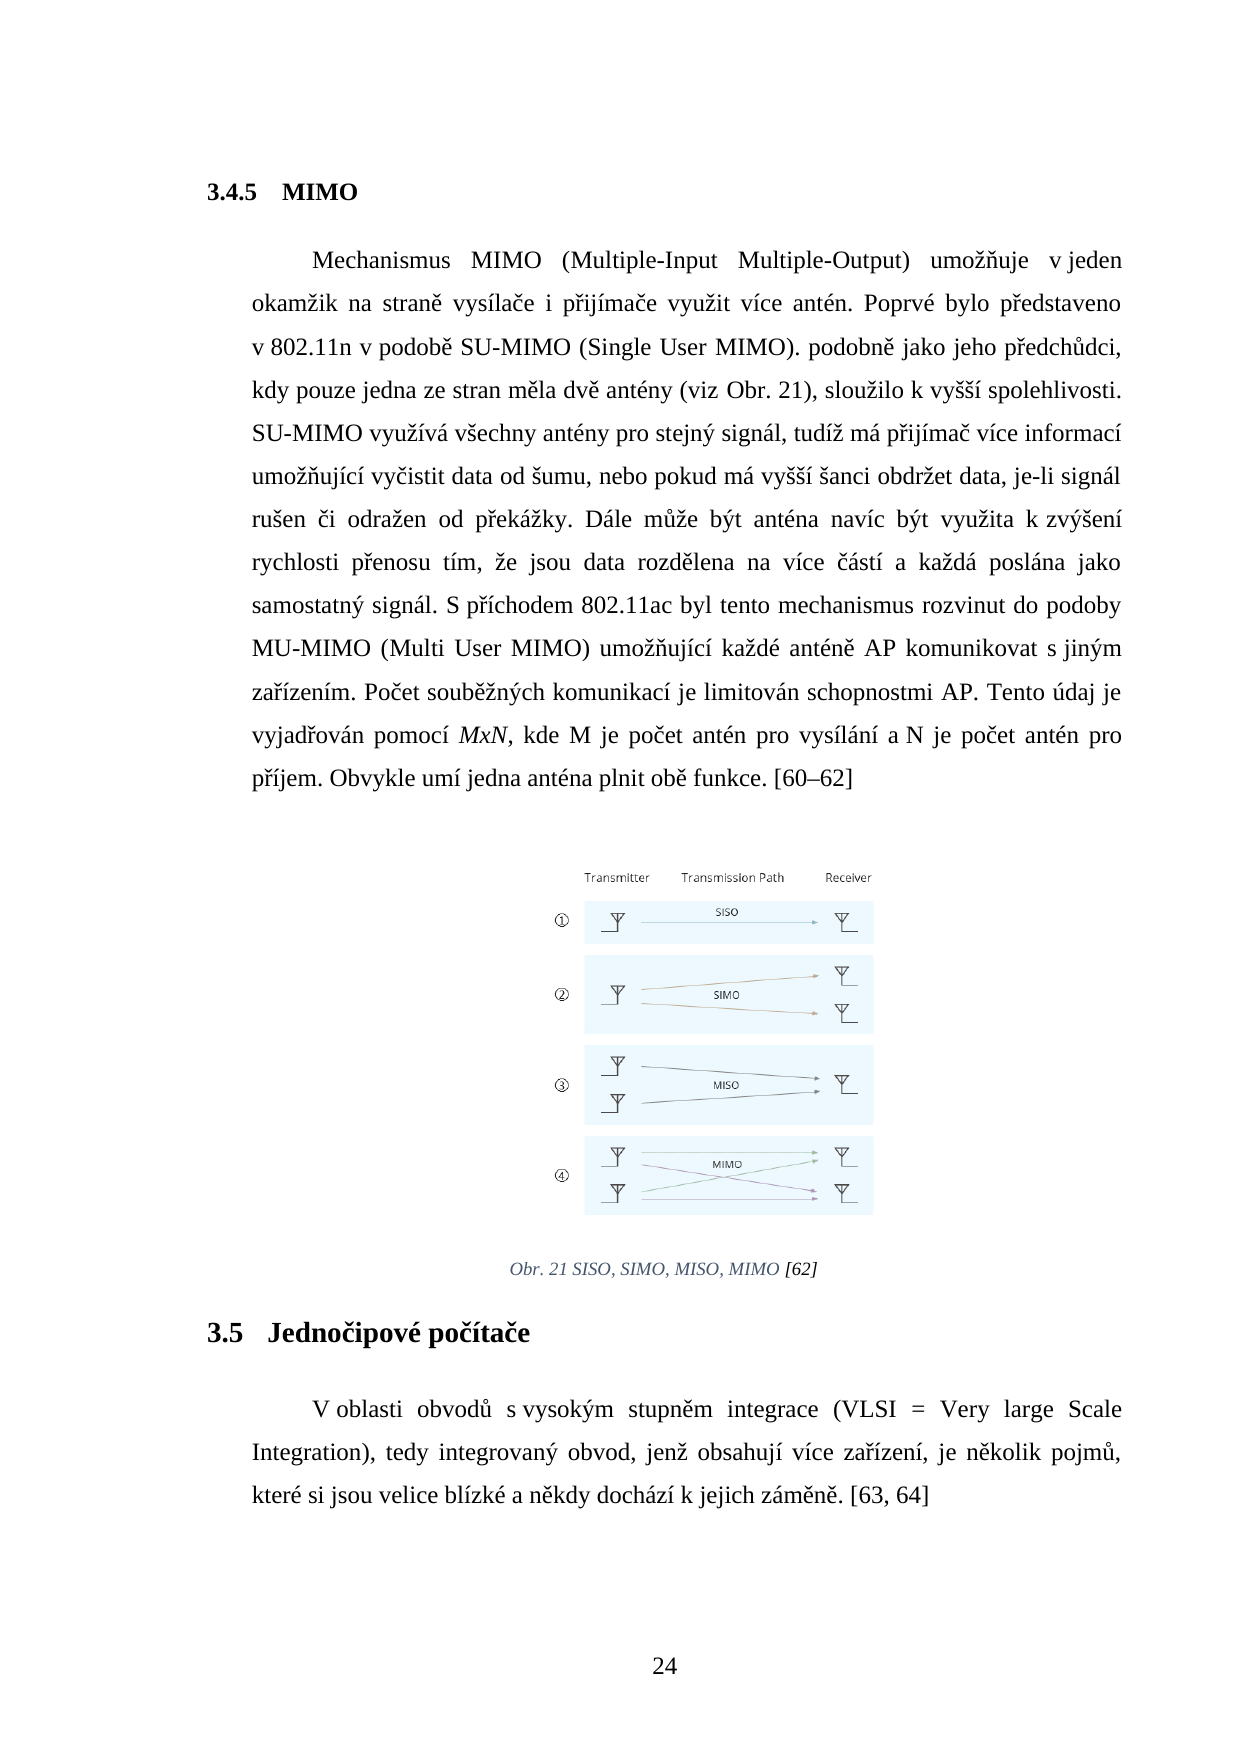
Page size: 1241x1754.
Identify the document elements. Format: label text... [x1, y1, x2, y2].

text V oblasti obvodů s vysokým stupněm integrace (VLSI = Very large Scale Integration), tedy integrovaný obvod, jenž obsahují více zařízení, je několik pojmů, které si jsou velice blízké a někdy dochází k jejich záměně. [252, 1394, 1122, 1509]
picture [425, 849, 1009, 1244]
subtitle MIMO [207, 177, 1122, 206]
subtitle Jednočipové počítače [207, 1315, 1122, 1348]
text Obr. SISO, SIMO, MISO, MIMO [207, 1258, 1122, 1279]
text Mechanismus MIMO (Multiple-Input Multiple-Output) umožňuje v jeden okamžik na straně vysílače i přijímače využit více antén. Poprvé bylo představeno v 802.11n v podobě SU-MIMO (Single User MIMO). podobně jako jeho předchůdci, kdy pouze jedna ze stran měla dvě antény (viz Obr. 21), sloužilo k vyšší spolehlivosti. SU-MIMO využívá všechny antény pro stejný signál, tudíž má přijímač více informací umožňující vyčistit data od šumu, nebo pokud má vyšší šanci obdržet data, je-li signál rušen či odražen od překážky. Dále může být anténa navíc být využita k zvýšení rychlosti přenosu tím, že jsou data rozdělena na více částí a každá poslána jako samostatný signál. S příchodem 802.11ac byl tento mechanismus rozvinut do podoby MU-MIMO (Multi User MIMO) umožňující každé anténě AP komunikovat s jiným zařízením. Počet souběžných komunikací je limitován schopnostmi AP. Tento údaj je vyjadřován pomocí MxN, kde M je počet antén pro vysílání a N je počet antén pro příjem. Obvykle umí jedna anténa plnit obě funkce. [252, 245, 1122, 792]
